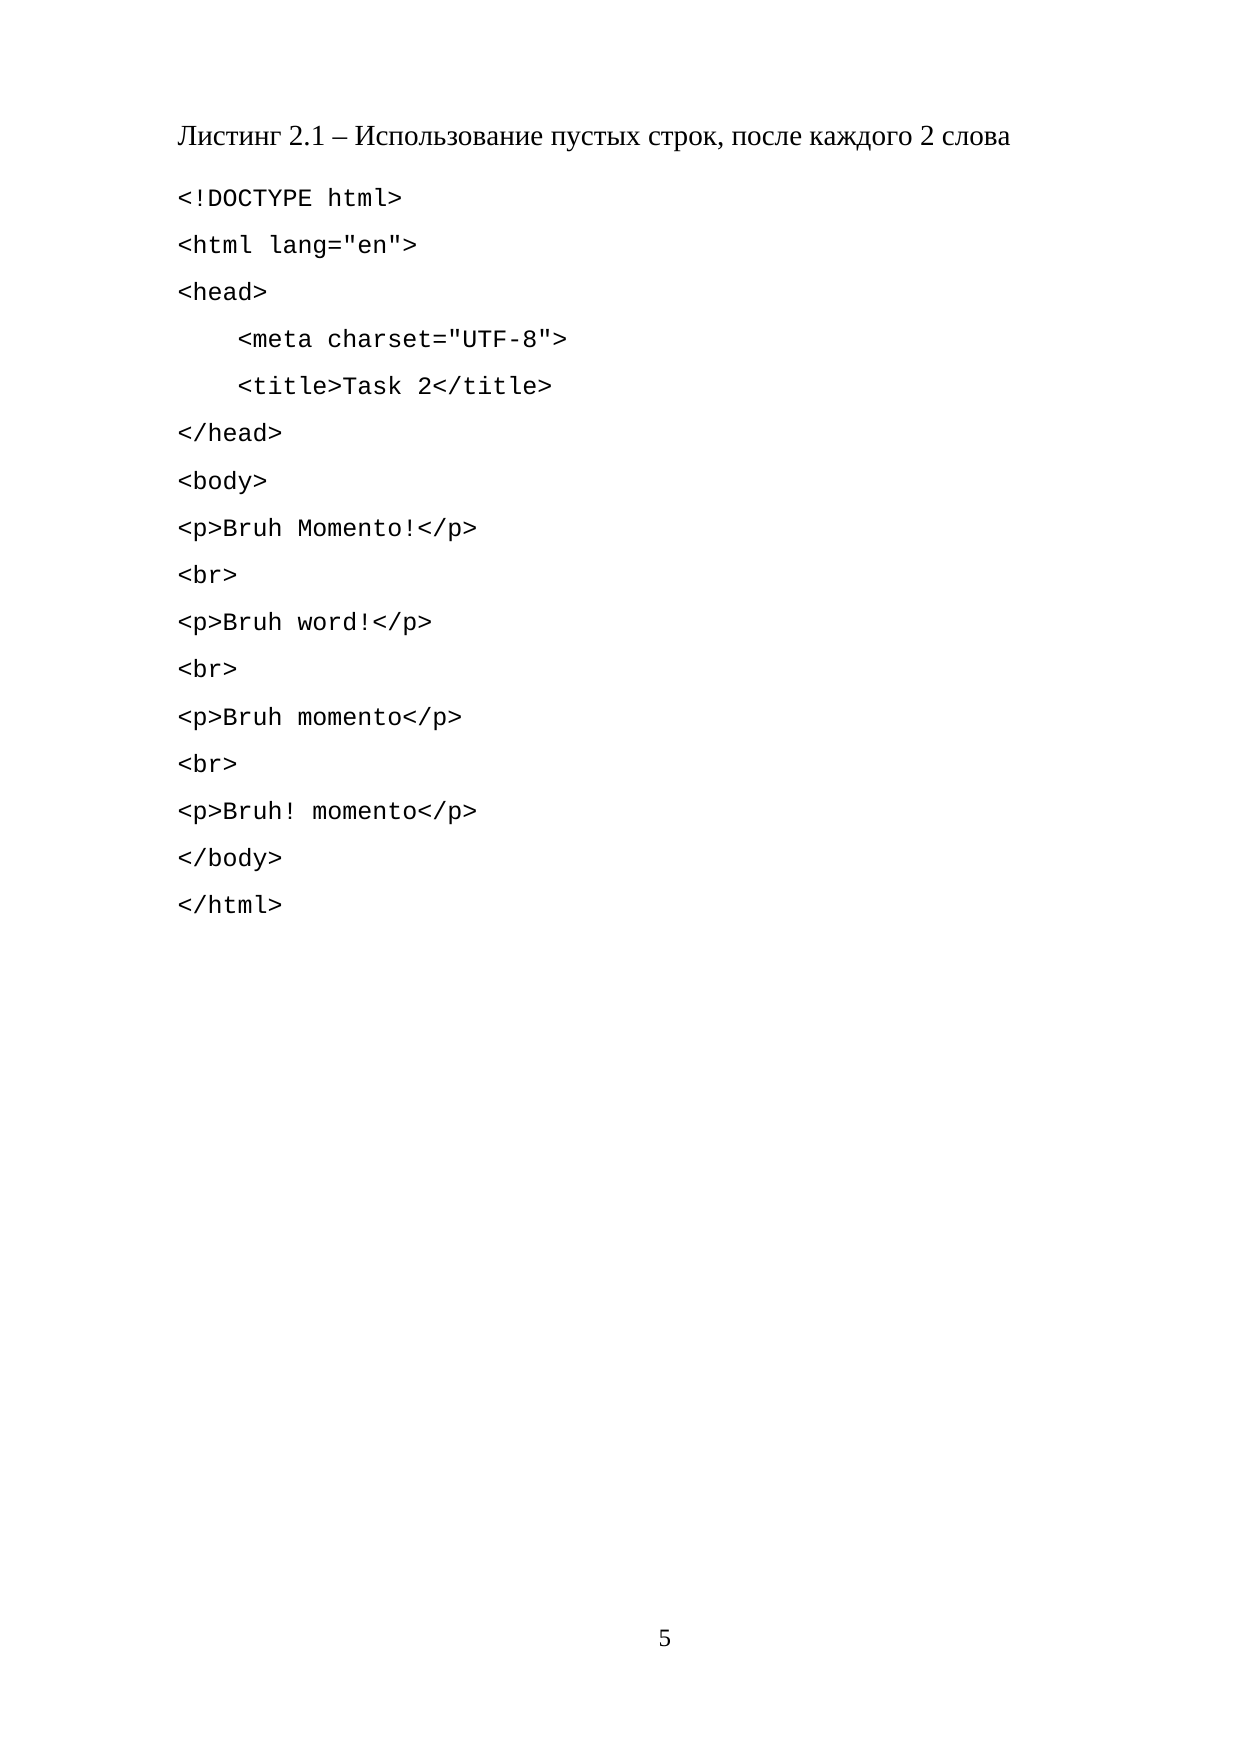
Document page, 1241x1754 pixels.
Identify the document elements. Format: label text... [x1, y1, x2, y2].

text </body> [177, 846, 1152, 874]
text <br> [177, 751, 1152, 780]
text <p>Bruh word!</p> [177, 610, 1152, 638]
text <!DOCTYPE html> [177, 185, 1152, 213]
text <p>Bruh momento</p> [177, 704, 1152, 732]
text <html lang="en"> [177, 232, 1152, 261]
text <meta charset="UTF-8"> [177, 327, 1152, 355]
text <body> [177, 468, 1152, 497]
text Листинг 2.1 – Использование пустых строк, после каждого 2 слова [177, 118, 1152, 152]
text <p>Bruh! momento</p> [177, 798, 1152, 827]
text <head> [177, 279, 1152, 308]
text </head> [177, 421, 1152, 449]
text <br> [177, 563, 1152, 591]
text <title>Task 2</title> [177, 374, 1152, 402]
text <p>Bruh Momento!</p> [177, 515, 1152, 544]
text </html> [177, 893, 1152, 921]
text <br> [177, 657, 1152, 685]
